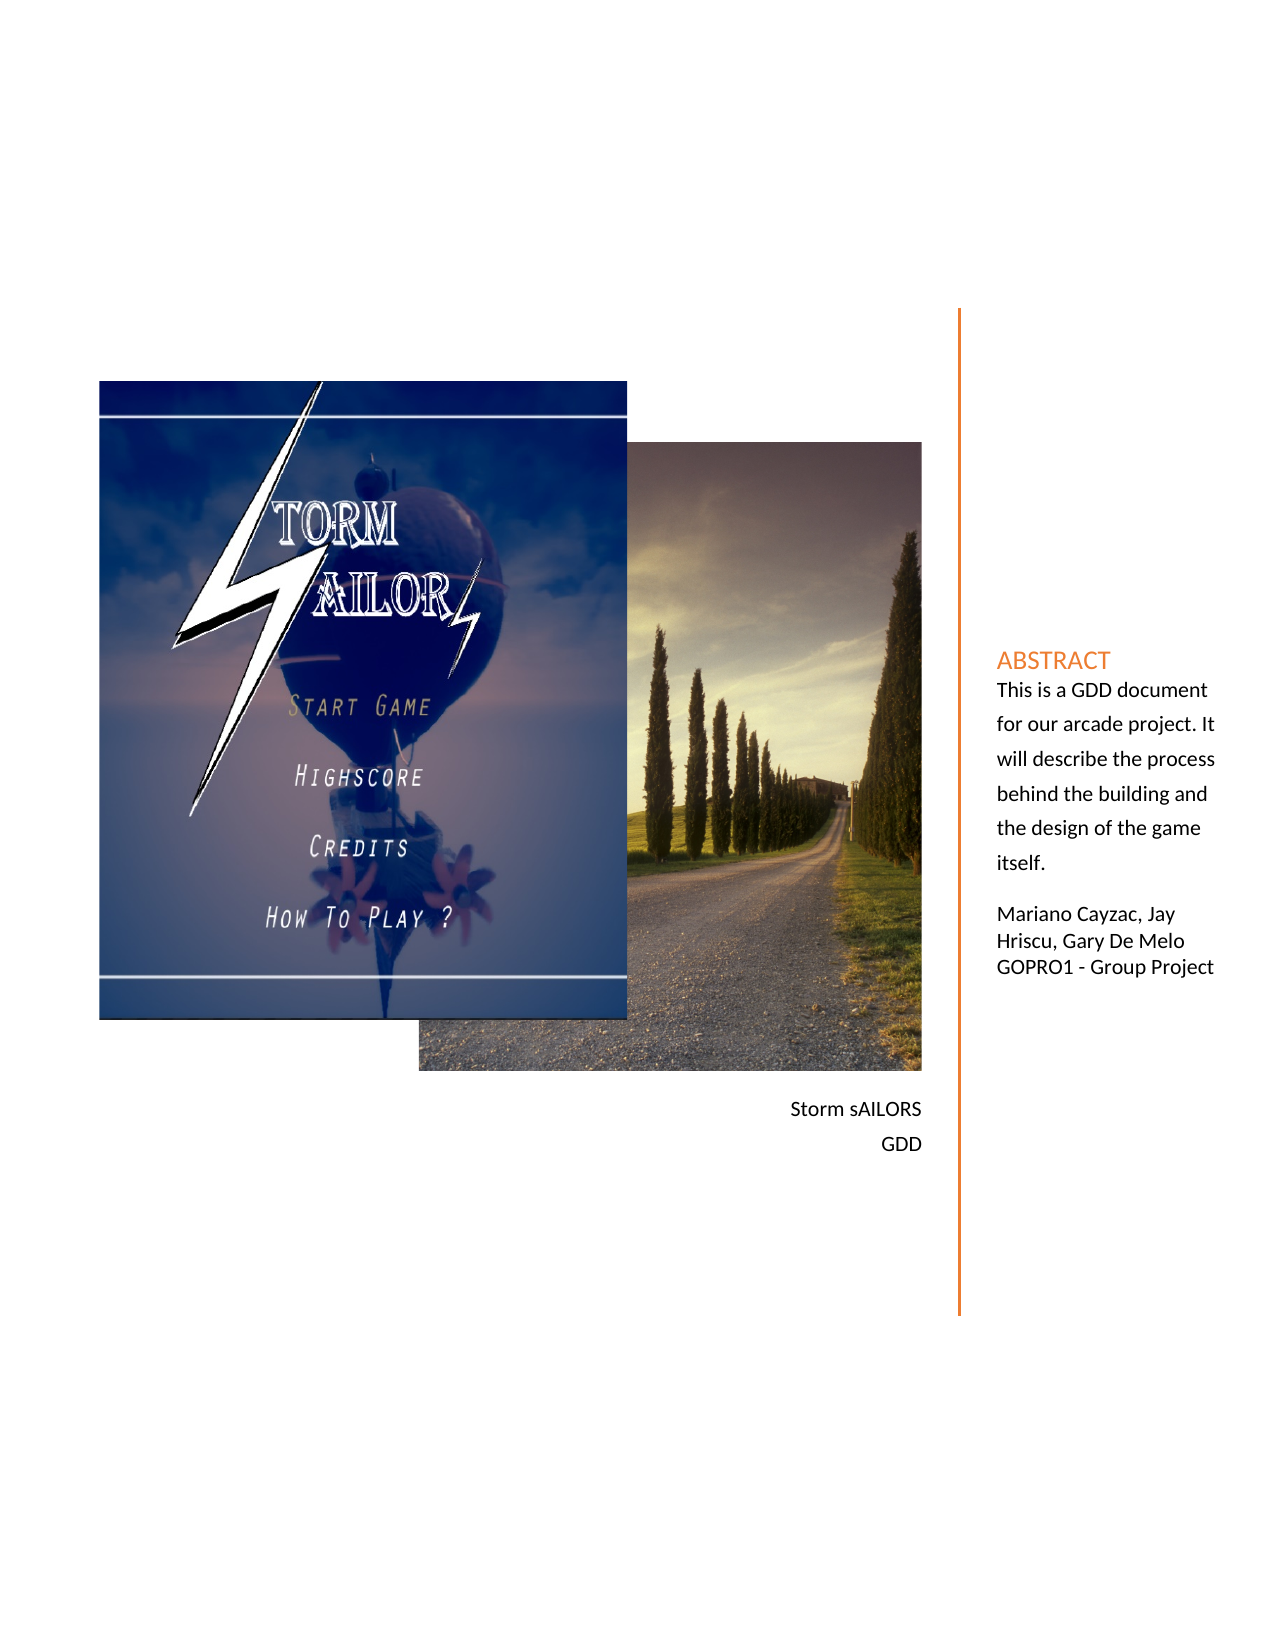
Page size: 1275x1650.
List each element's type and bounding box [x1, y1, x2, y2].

picture [99, 381, 922, 1071]
